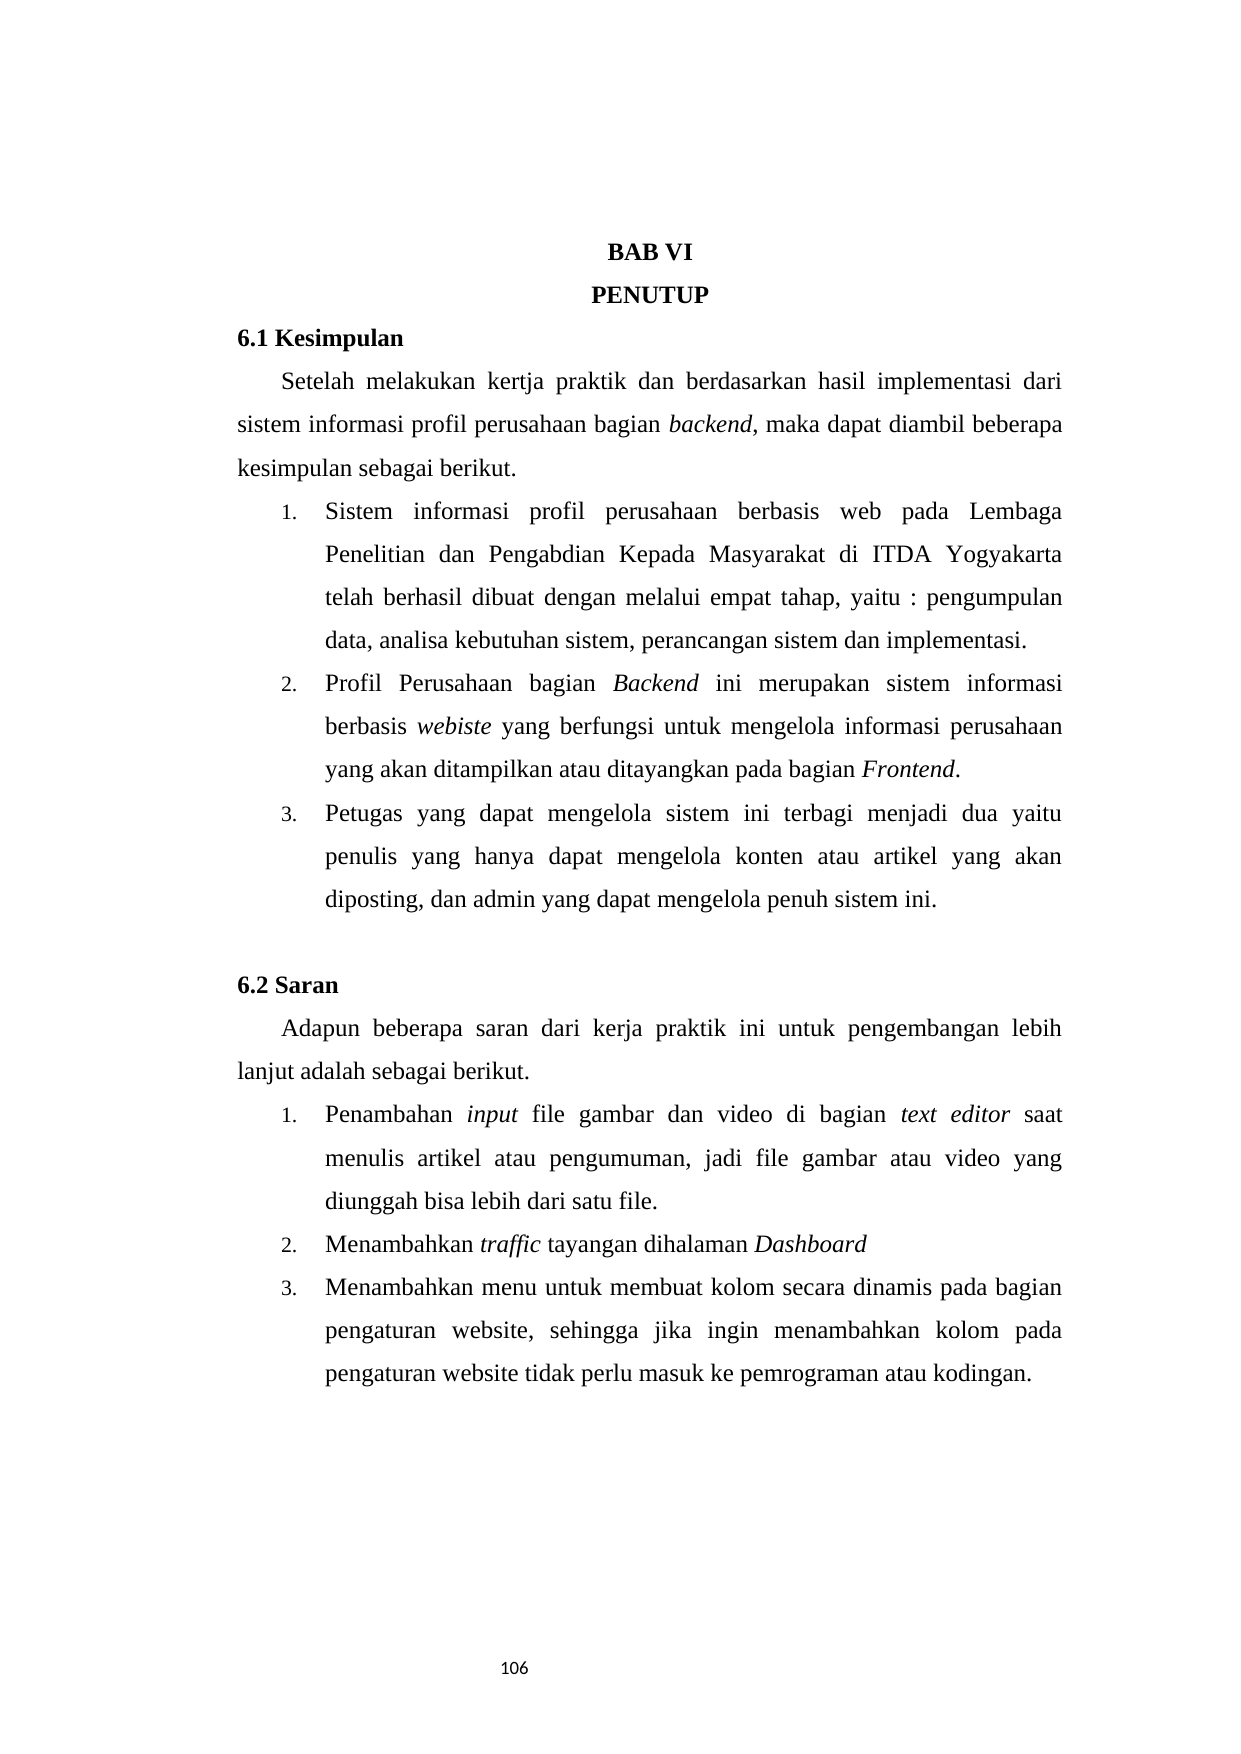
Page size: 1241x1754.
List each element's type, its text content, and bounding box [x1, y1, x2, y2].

list Menambahkan menu untuk membuat kolom secara dinamis pada bagian pengaturan website, sehingga jika ingin menambahkan kolom pada pengaturan website tidak perlu masuk ke pemrograman atau kodingan. [281, 1272, 1063, 1387]
list Menambahkan traffic tayangan dihalaman Dashboard [281, 1229, 1063, 1258]
text Adapun beberapa saran dari kerja praktik ini untuk pengembangan lebih lanjut adalah sebagai berikut. [237, 1013, 1063, 1085]
list Petugas yang dapat mengelola sistem ini terbagi menjadi dua yaitu penulis yang hanya dapat mengelola konten atau artikel yang akan diposting, dan admin yang dapat mengelola penuh sistem ini. [281, 798, 1063, 913]
list BAB VI [237, 237, 1063, 266]
list Penambahan input file gambar dan video di bagian text editor saat menulis artikel atau pengumuman, jadi file gambar atau video yang diunggah bisa lebih dari satu file. [281, 1099, 1063, 1214]
text 6.1 Kesimpulan [237, 323, 1063, 352]
list Sistem informasi profil perusahaan berbasis web pada Lembaga Penelitian dan Pengabdian Kepada Masyarakat di ITDA Yogyakarta telah berhasil dibuat dengan melalui empat tahap, yaitu : pengumpulan data, analisa kebutuhan sistem, perancangan sistem dan implementasi. [281, 496, 1063, 654]
list PENUTUP [237, 280, 1063, 309]
text 6.2 Saran [237, 970, 1063, 999]
text Setelah melakukan kertja praktik dan berdasarkan hasil implementasi dari sistem informasi profil perusahaan bagian backend, maka dapat diambil beberapa kesimpulan sebagai berikut. [237, 366, 1063, 481]
list Profil Perusahaan bagian Backend ini merupakan sistem informasi berbasis webiste yang berfungsi untuk mengelola informasi perusahaan yang akan ditampilkan atau ditayangkan pada bagian Frontend. [281, 668, 1063, 783]
